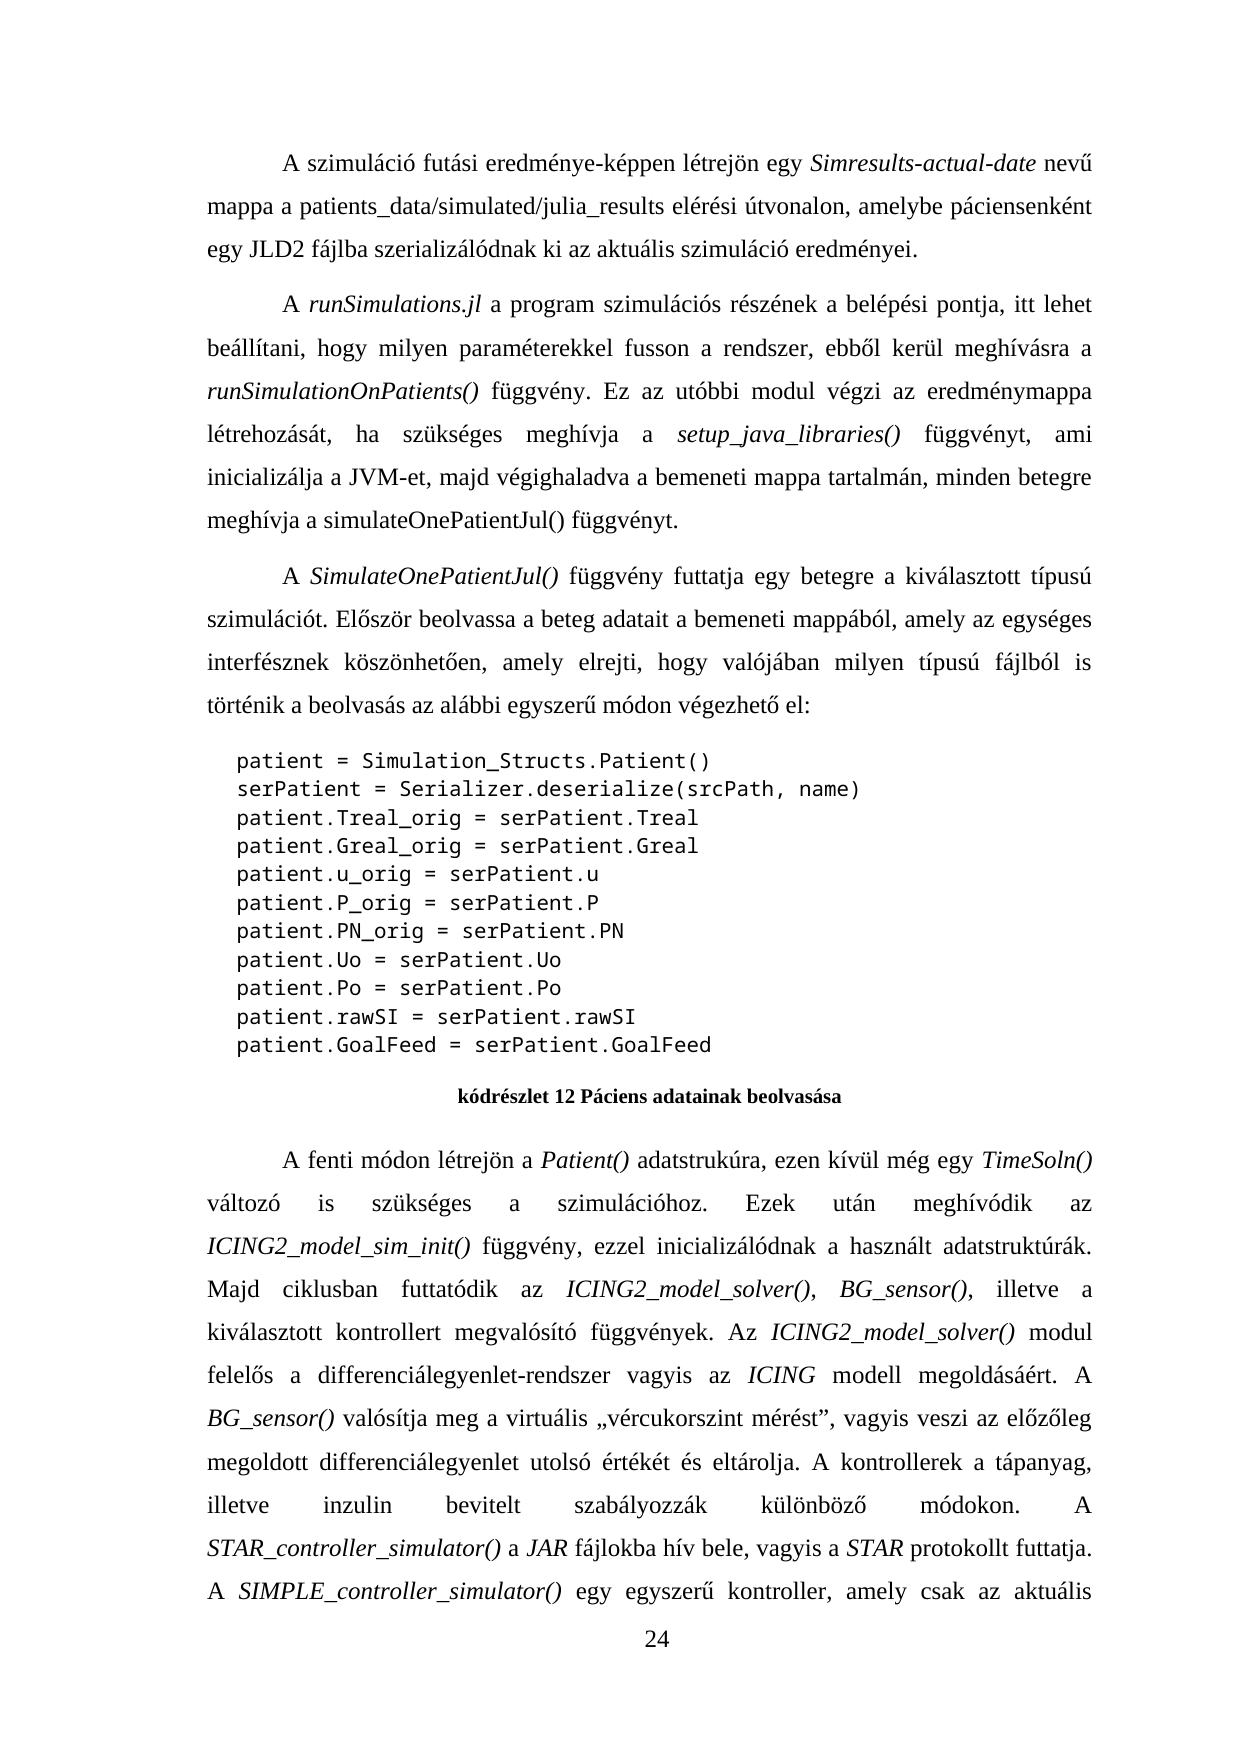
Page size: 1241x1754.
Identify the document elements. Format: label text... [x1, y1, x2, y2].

text patient.Greal_orig = serPatient.Greal [236, 831, 1092, 859]
text A runSimulations.jl a program szimulációs részének a belépési pontja, itt lehet beállítani, hogy milyen paraméterekkel fusson a rendszer, ebből kerül meghívásra a runSimulationOnPatients() függvény. Ez az utóbbi modul végzi az eredménymappa létrehozását, ha szükséges meghívja a setup_java_libraries() függvényt, ami inicializálja a JVM-et, majd végighaladva a bemeneti mappa tartalmán, minden betegre meghívja a simulateOnePatientJul() függvényt. [207, 289, 1092, 534]
text A szimuláció futási eredménye-képpen létrejön egy Simresults-actual-date nevű mappa a patients_data/simulated/julia_results elérési útvonalon, amelybe páciensenként egy JLD2 fájlba szerializálódnak ki az aktuális szimuláció eredményei. [207, 148, 1092, 263]
text patient.Treal_orig = serPatient.Treal [236, 803, 1092, 831]
text kódrészlet 12 Páciens adatainak beolvasása [207, 1084, 1092, 1108]
text patient.PN_orig = serPatient.PN [236, 916, 1092, 945]
text patient.Po = serPatient.Po [236, 973, 1092, 1002]
text patient = Simulation_Structs.Patient() [236, 746, 1092, 774]
text A SimulateOnePatientJul() függvény futtatja egy betegre a kiválasztott típusú szimulációt. Először beolvassa a beteg adatait a bemeneti mappából, amely az egységes interfésznek köszönhetően, amely elrejti, hogy valójában milyen típusú fájlból is történik a beolvasás az alábbi egyszerű módon végezhető el: [207, 561, 1092, 719]
text patient.rawSI = serPatient.rawSI [236, 1002, 1092, 1030]
text patient.u_orig = serPatient.u [236, 859, 1092, 888]
text patient.GoalFeed = serPatient.GoalFeed [236, 1030, 1092, 1059]
text serPatient = Serializer.deserialize(srcPath, name) [236, 774, 1092, 803]
text patient.Uo = serPatient.Uo [236, 945, 1092, 973]
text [207, 1145, 1092, 1605]
text patient.P_orig = serPatient.P [236, 888, 1092, 916]
